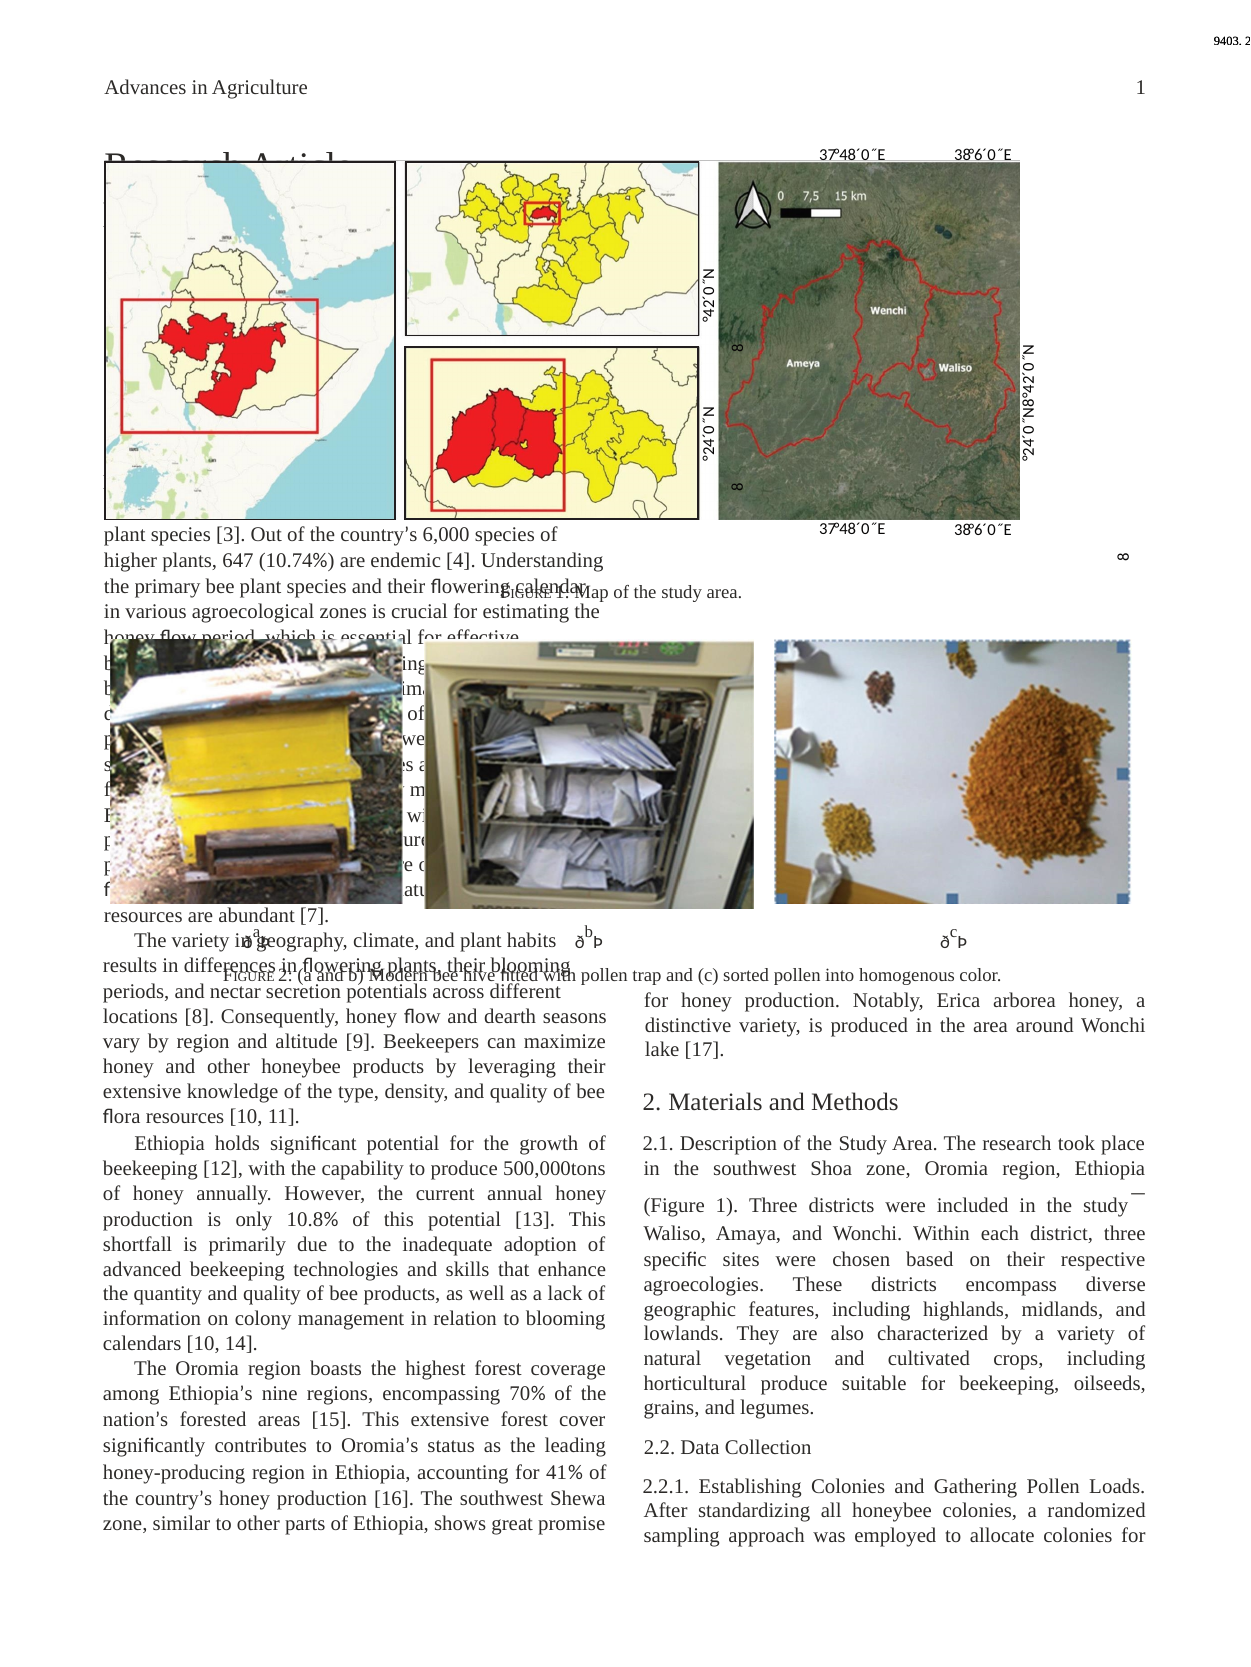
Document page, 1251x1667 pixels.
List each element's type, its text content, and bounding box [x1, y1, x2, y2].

text 2.1. Description of the Study Area. The research took place in the southwest Shoa zone, Oromia region, Ethiopia (Figure 1). Three districts were included in the study—Waliso, Amaya, and Wonchi. Within each district, three specific sites were chosen based on their respective agroecologies. These districts encompass diverse geographic features, including highlands, midlands, and lowlands. They are also characterized by a variety of natural vegetation and cultivated crops, including horticultural produce suitable for beekeeping, oilseeds, grains, and legumes. [642, 1131, 1146, 1419]
subtitle Materials and Methods [642, 1087, 1146, 1116]
picture [104, 160, 1020, 520]
picture [106, 163, 394, 519]
text 2.2. Data Collection [644, 1435, 1146, 1459]
table_header FIGURE 1: Map of the study area. ðaÞ ðbÞ ðcÞ FIGURE 2: (a and b) Modern bee hive fitted with pollen trap and (c) sorted pollen into homogenous color. [100, 143, 1142, 988]
picture [423, 638, 754, 909]
text for honey production. Notably, Erica arborea honey, a distinctive variety, is produced in the area around Wonchi lake [17]. [644, 143, 1146, 1061]
picture [109, 638, 403, 904]
text The Oromia region boasts the highest forest coverage among Ethiopia’s nine regions, encompassing 70% of the nation’s forested areas [15]. This extensive forest cover significantly contributes to Oromia’s status as the leading honey-producing region in Ethiopia, accounting for 41% of the country’s honey production [16]. The southwest Shewa zone, similar to other parts of Ethiopia, shows great promise [103, 1356, 606, 1535]
text The variety in geography, climate, and plant habits results in differences in flowering plants, their blooming periods, and nectar secretion potentials across different locations [8]. Consequently, honey flow and dearth seasons vary by region and altitude [9]. Beekeepers can maximize honey and other honeybee products by leveraging their extensive knowledge of the type, density, and quality of bee flora resources [10, 11]. [103, 988, 606, 1129]
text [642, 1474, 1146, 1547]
text Ethiopia holds significant potential for the growth of beekeeping [12], with the capability to produce 500,000tons of honey annually. However, the current annual honey production is only 10.8% of this potential [13]. This shortfall is primarily due to the inadequate adoption of advanced beekeeping technologies and skills that enhance the quantity and quality of bee products, as well as a lack of information on colony management in relation to blooming calendars [10, 14]. [103, 1130, 606, 1354]
picture [406, 348, 697, 518]
picture [773, 638, 1132, 904]
